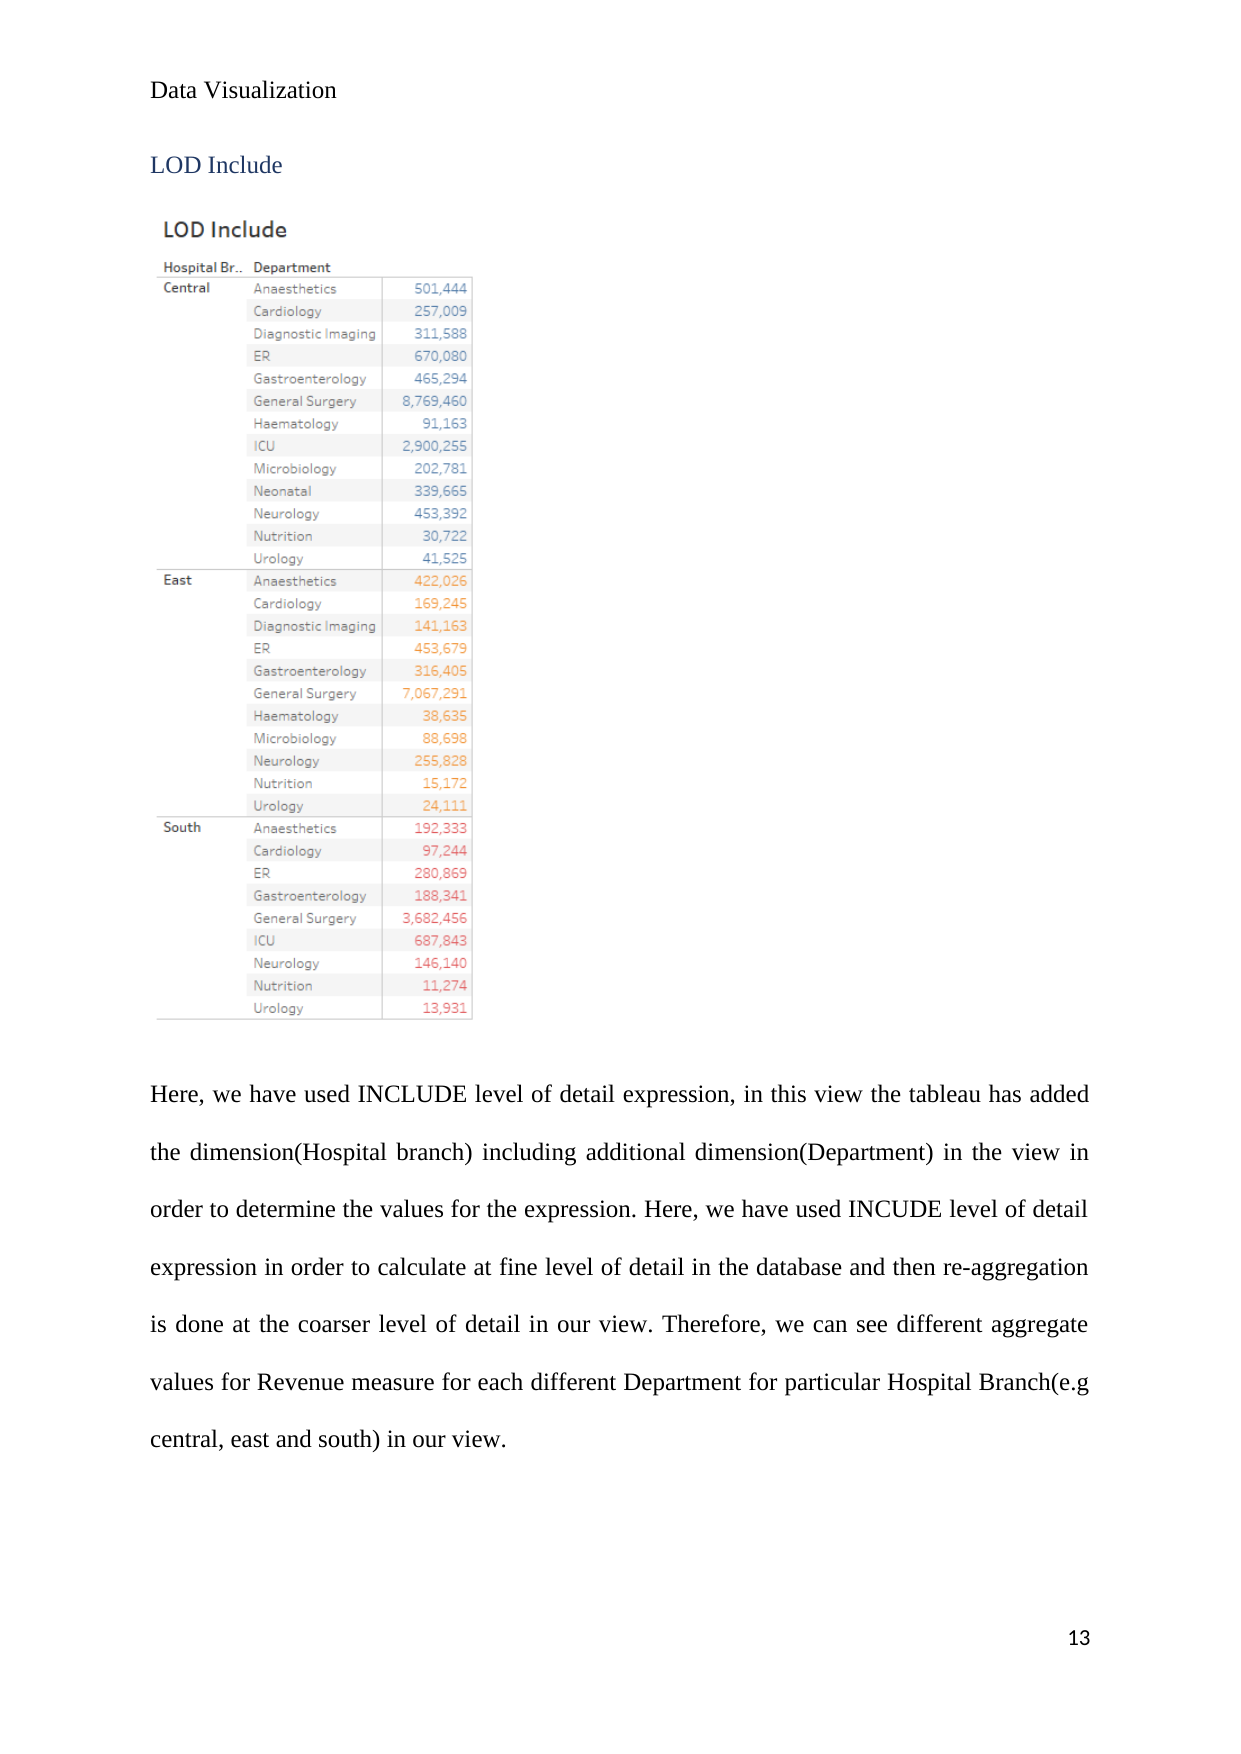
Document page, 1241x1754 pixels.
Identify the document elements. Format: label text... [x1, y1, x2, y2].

picture [150, 207, 484, 1031]
text Here, we have used INCLUDE level of detail expression, in this view the tableau has added the dimension(Hospital branch) including additional dimension(Department) in the view in order to determine the values for the expression. Here, we have used INCUDE level of detail expression in order to calculate at fine level of detail in the database and then re-aggregation is done at the coarser level of detail in our view. Therefore, we can see different aggregate values for Revenue measure for each different Department for particular Hospital Branch(e.g central, east and south) in our view. [150, 1079, 1090, 1453]
subtitle LOD Include [150, 150, 1090, 179]
